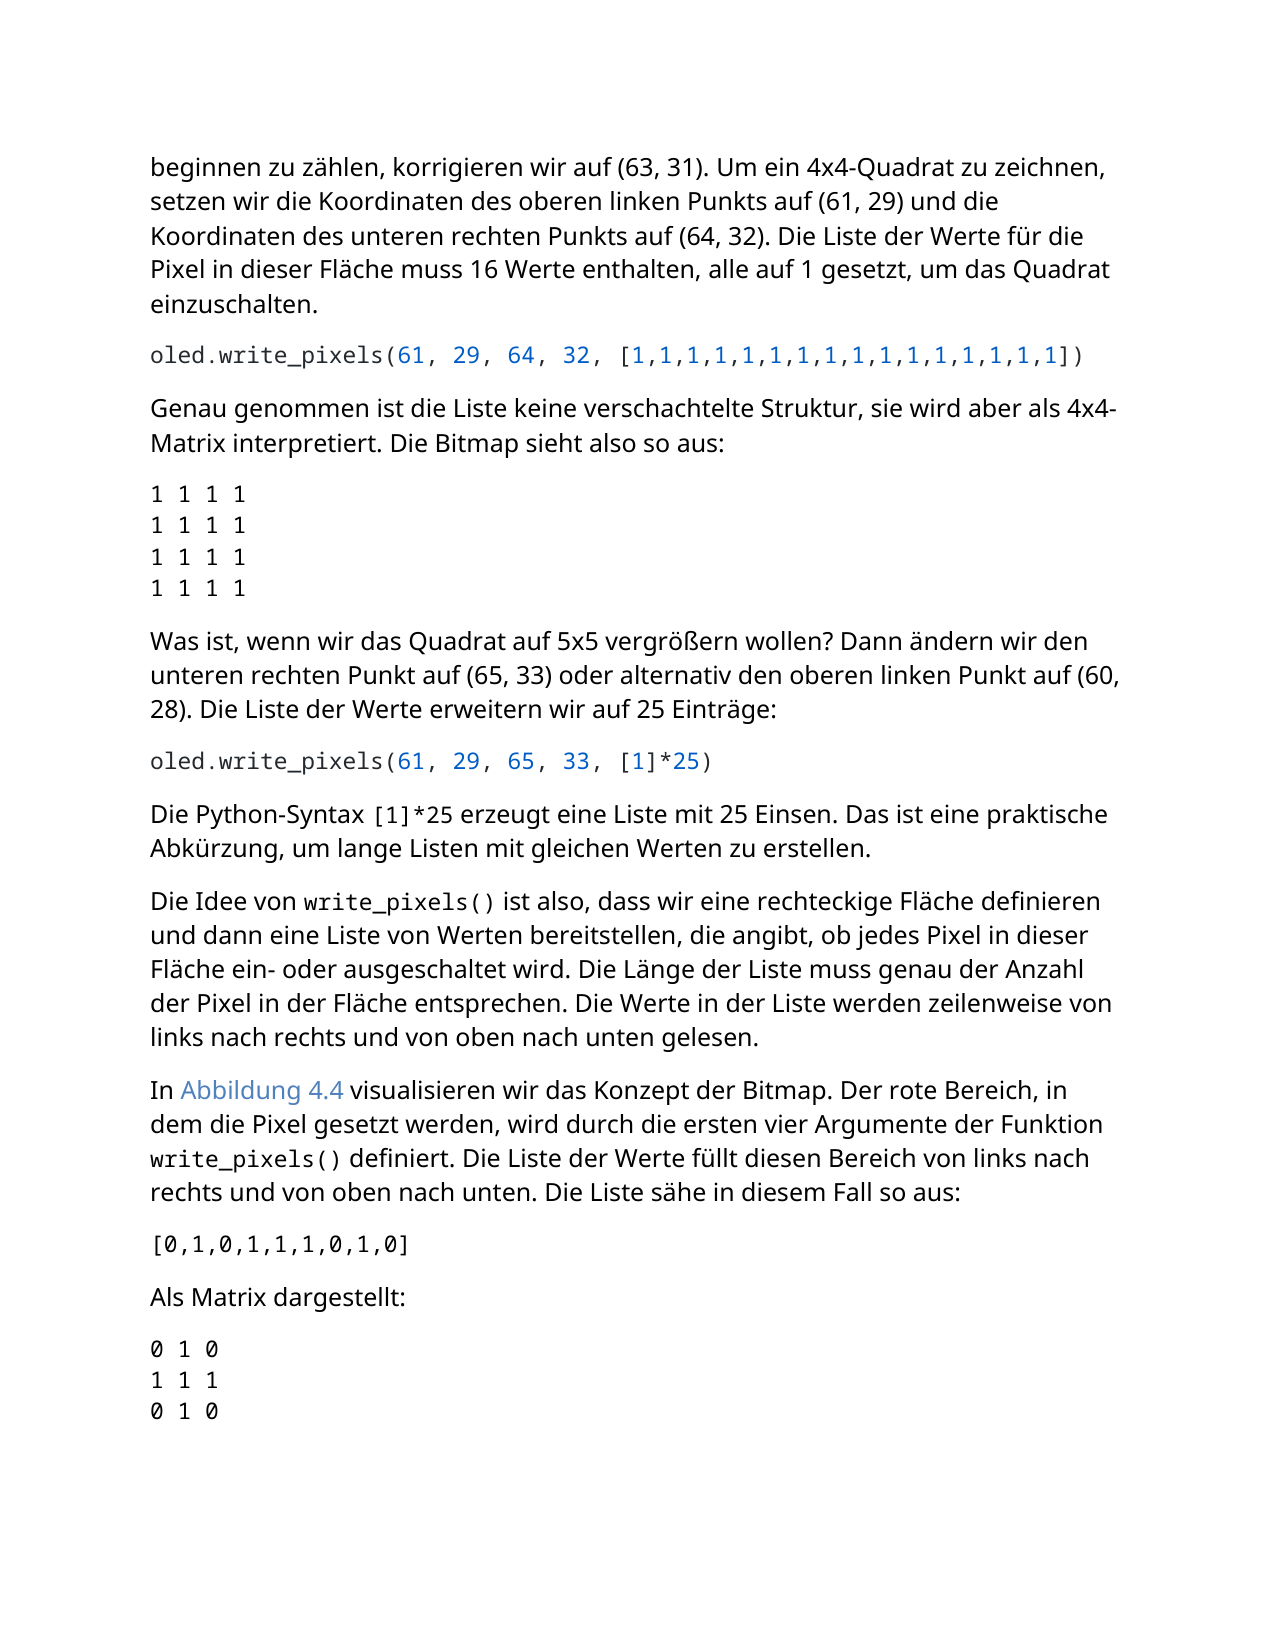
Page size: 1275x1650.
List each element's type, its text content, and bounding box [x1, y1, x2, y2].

text oled.write_pixels(61, 29, 64, 32, [1,1,1,1,1,1,1,1,1,1,1,1,1,1,1,1]) [150, 339, 1125, 370]
text 1 1 1 1 1 1 1 1 1 1 1 1 1 1 1 1 [150, 478, 1125, 603]
text In Abbildung 4.4 visualisieren wir das Konzept der Bitmap. Der rote Bereich, in dem die Pixel gesetzt werden, wird durch die ersten vier Argumente der Funktion write_pixels() definiert. Die Liste der Werte füllt diesen Bereich von links nach rechts und von oben nach unten. Die Liste sähe in diesem Fall so aus: [150, 1073, 1125, 1209]
text Die Python-Syntax [1]*25 erzeugt eine Liste mit 25 Einsen. Das ist eine praktische Abkürzung, um lange Listen mit gleichen Werten zu erstellen. [150, 797, 1125, 865]
text oled.write_pixels(61, 29, 65, 33, [1]*25) [150, 745, 1125, 776]
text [150, 150, 1125, 320]
text Genau genommen ist die Liste keine verschachtelte Struktur, sie wird aber als 4x4-Matrix interpretiert. Die Bitmap sieht also so aus: [150, 391, 1125, 459]
text Was ist, wenn wir das Quadrat auf 5x5 vergrößern wollen? Dann ändern wir den unteren rechten Punkt auf (65, 33) oder alternativ den oberen linken Punkt auf (60, 28). Die Liste der Werte erweitern wir auf 25 Einträge: [150, 624, 1125, 726]
text 0 1 0 1 1 1 0 1 0 [150, 1333, 1125, 1426]
text Die Idee von write_pixels() ist also, dass wir eine rechteckige Fläche definieren und dann eine Liste von Werten bereitstellen, die angibt, ob jedes Pixel in dieser Fläche ein- oder ausgeschaltet wird. Die Länge der Liste muss genau der Anzahl der Pixel in der Fläche entsprechen. Die Werte in der Liste werden zeilenweise von links nach rechts und von oben nach unten gelesen. [150, 884, 1125, 1054]
text Als Matrix dargestellt: [150, 1280, 1125, 1314]
text [0,1,0,1,1,1,0,1,0] [150, 1228, 1125, 1259]
